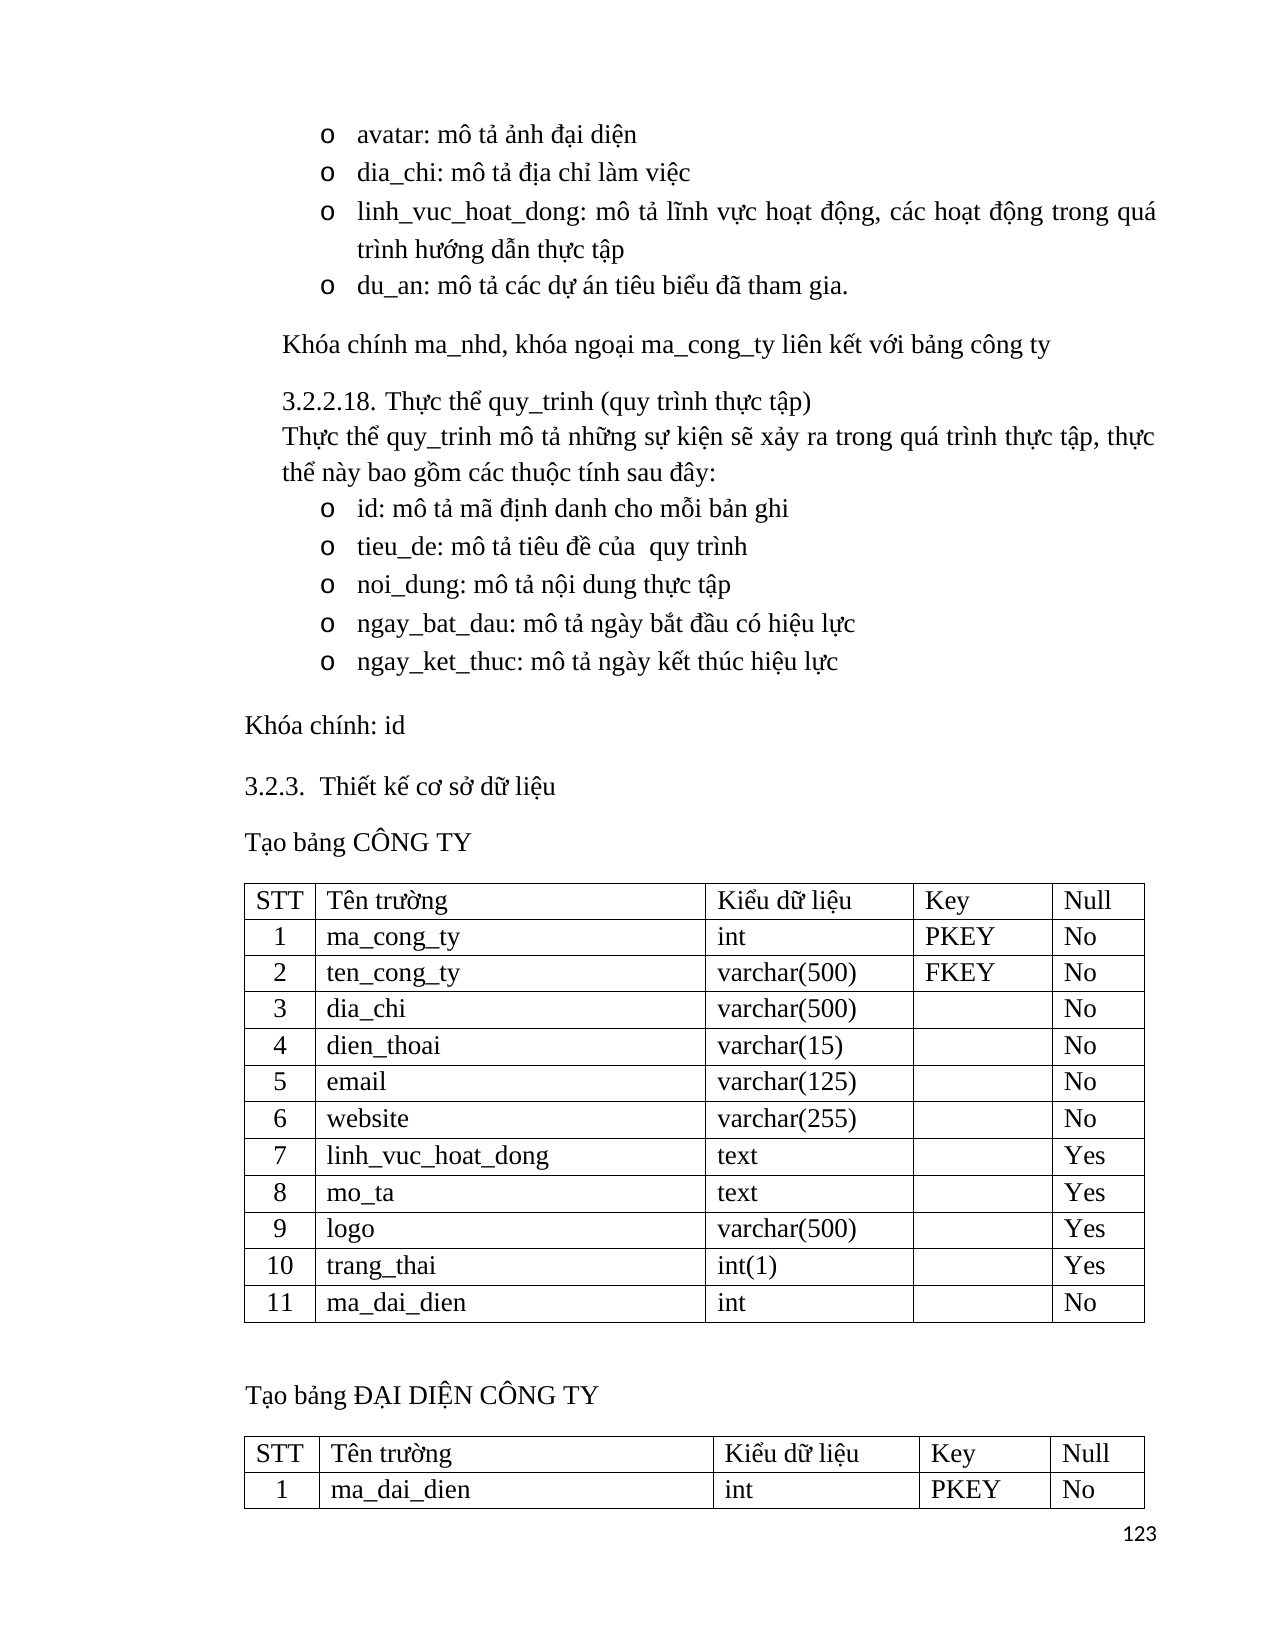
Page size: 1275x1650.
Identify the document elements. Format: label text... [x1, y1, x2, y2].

table_header STT [245, 884, 315, 919]
table_header Key [920, 1437, 1050, 1472]
list Thực thể quy_trinh (quy trình thực tập) [282, 384, 1157, 416]
table_header Tên trường [320, 1437, 713, 1472]
list du_an: mô tả các dự án tiêu biểu đã tham gia. [319, 269, 1157, 302]
table_cell [914, 1176, 1052, 1212]
table_cell [914, 1213, 1052, 1248]
text Tạo bảng ĐẠI DIỆN CÔNG TY [245, 1379, 1157, 1411]
table_cell linh_vuc_hoat_dong [316, 1139, 705, 1175]
table_cell varchar(500) [706, 956, 913, 991]
table_header Null [1051, 1437, 1144, 1472]
table_cell website [316, 1102, 705, 1138]
table_cell PKEY [914, 920, 1052, 955]
table_header Tên trường [316, 884, 705, 919]
table_cell Yes [1053, 1213, 1144, 1248]
text Khóa chính ma_nhd, khóa ngoại ma_cong_ty liên kết với bảng công ty [282, 328, 1157, 359]
table_cell [914, 1066, 1052, 1101]
table_cell 4 [245, 1029, 315, 1064]
table_header Null [1053, 884, 1144, 919]
table_cell [914, 992, 1052, 1028]
table_cell Yes [1053, 1139, 1144, 1175]
table_cell Yes [1053, 1249, 1144, 1285]
table_cell 1 [245, 920, 315, 955]
table_cell No [1053, 920, 1144, 955]
table_cell varchar(500) [706, 1213, 913, 1248]
list dia_chi: mô tả địa chỉ làm việc [319, 157, 1157, 190]
table_cell No [1053, 1102, 1144, 1138]
table_cell ma_dai_dien [320, 1473, 713, 1508]
table_cell Yes [1053, 1176, 1144, 1212]
table_cell varchar(125) [706, 1066, 913, 1101]
table_cell No [1053, 1286, 1144, 1322]
table_cell [914, 1029, 1052, 1064]
table_cell 10 [245, 1249, 315, 1285]
table_cell trang_thai [316, 1249, 705, 1285]
table_cell varchar(255) [706, 1102, 913, 1138]
text Thực thể quy_trinh mô tả những sự kiện sẽ xảy ra trong quá trình thực tập, thực thể này bao gồm các thuộc tính sau đây: [282, 420, 1157, 487]
table_cell int [706, 1286, 913, 1322]
list avatar: mô tả ảnh đại diện [319, 118, 1157, 152]
list ngay_bat_dau: mô tả ngày bắt đầu có hiệu lực [319, 607, 1157, 641]
table_cell No [1051, 1473, 1144, 1508]
table_cell No [1053, 956, 1144, 991]
list linh_vuc_hoat_dong: mô tả lĩnh vực hoạt động, các hoạt động trong quá trình hướng dẫn thực tập [319, 195, 1157, 264]
table_cell 5 [245, 1066, 315, 1101]
text Khóa chính: id [244, 709, 1157, 740]
table_cell int [706, 920, 913, 955]
table_cell [914, 1139, 1052, 1175]
list ngay_ket_thuc: mô tả ngày kết thúc hiệu lực [319, 646, 1157, 679]
table_cell text [706, 1176, 913, 1212]
table_cell 8 [245, 1176, 315, 1212]
list id: mô tả mã định danh cho mỗi bản ghi [319, 492, 1157, 525]
table_cell varchar(15) [706, 1029, 913, 1064]
table_cell [914, 1249, 1052, 1285]
table_cell 9 [245, 1213, 315, 1248]
table_cell [914, 1102, 1052, 1138]
table_cell 6 [245, 1102, 315, 1138]
table_cell PKEY [920, 1473, 1050, 1508]
table_cell 11 [245, 1286, 315, 1322]
table_cell FKEY [914, 956, 1052, 991]
table_cell dien_thoai [316, 1029, 705, 1064]
list Thiết kế cơ sở dữ liệu [244, 770, 1157, 801]
list noi_dung: mô tả nội dung thực tập [319, 569, 1157, 602]
table_cell logo [316, 1213, 705, 1248]
table_cell mo_ta [316, 1176, 705, 1212]
table_cell 3 [245, 992, 315, 1028]
table_header Kiểu dữ liệu [714, 1437, 919, 1472]
table_cell 2 [245, 956, 315, 991]
table_header Key [914, 884, 1052, 919]
table_cell int(1) [706, 1249, 913, 1285]
table_cell [914, 1286, 1052, 1322]
table_cell ma_cong_ty [316, 920, 705, 955]
table_cell No [1053, 992, 1144, 1028]
table_cell ten_cong_ty [316, 956, 705, 991]
table_cell email [316, 1066, 705, 1101]
table_header Kiểu dữ liệu [706, 884, 913, 919]
table_cell 1 [245, 1473, 319, 1508]
table_cell 7 [245, 1139, 315, 1175]
table_cell No [1053, 1066, 1144, 1101]
table_cell ma_dai_dien [316, 1286, 705, 1322]
text Tạo bảng CÔNG TY [207, 826, 1157, 857]
table_cell dia_chi [316, 992, 705, 1028]
table_cell int [714, 1473, 919, 1508]
table_header STT [245, 1437, 319, 1472]
table_cell text [706, 1139, 913, 1175]
table_cell No [1053, 1029, 1144, 1064]
list tieu_de: mô tả tiêu đề của quy trình [319, 530, 1157, 564]
table_cell varchar(500) [706, 992, 913, 1028]
